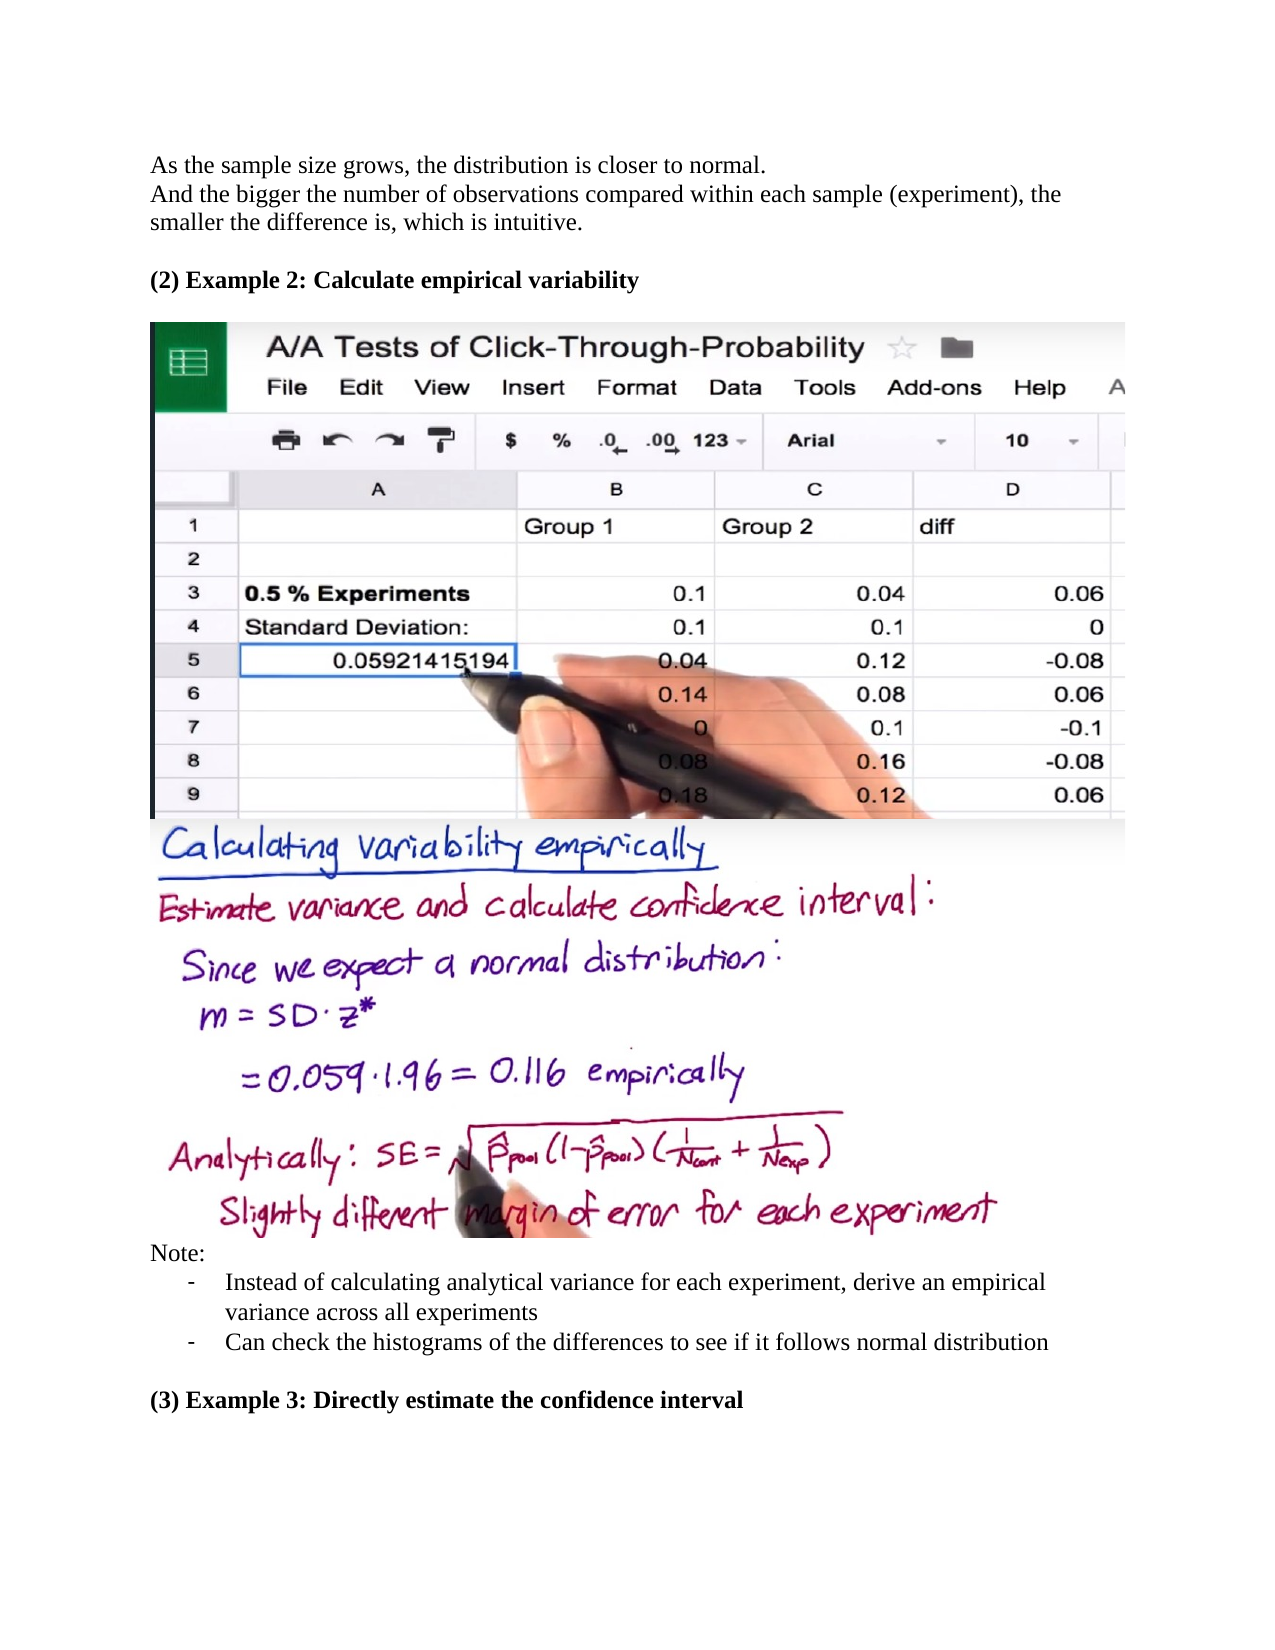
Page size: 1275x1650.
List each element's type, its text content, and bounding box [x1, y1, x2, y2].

picture [150, 322, 1125, 1238]
text As the sample size grows, the distribution is closer to normal. [150, 150, 1125, 179]
text Note: [150, 1238, 1125, 1266]
text (2) Example 2: Calculate empirical variability [150, 265, 1125, 294]
list Can check the histograms of the differences to see if it follows normal distribution [187, 1326, 1125, 1356]
text And the bigger the number of observations compared within each sample (experiment), the smaller the difference is, which is intuitive. [150, 179, 1125, 236]
list Instead of calculating analytical variance for each experiment, derive an empirical variance across all experiments [187, 1266, 1125, 1326]
text (3) Example 3: Directly estimate the confidence interval [150, 1385, 1125, 1414]
